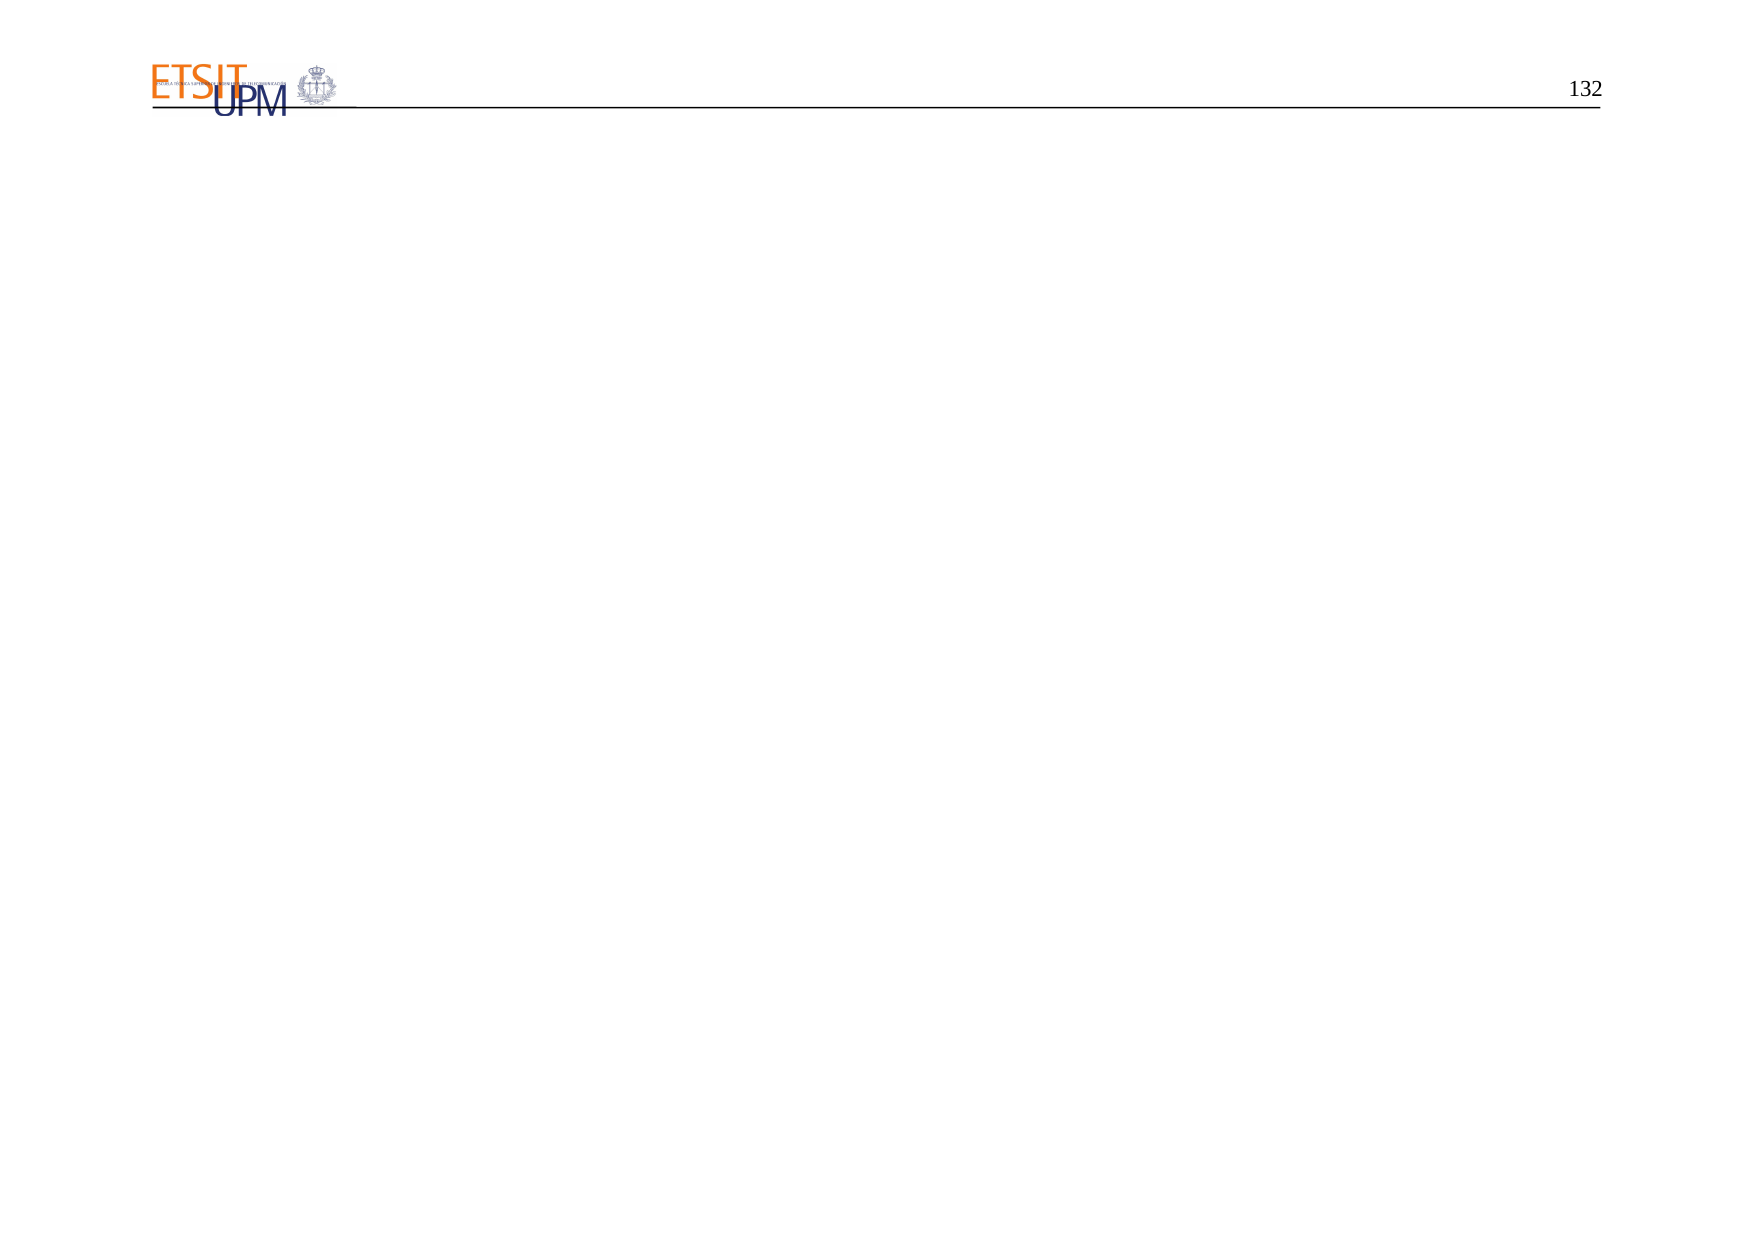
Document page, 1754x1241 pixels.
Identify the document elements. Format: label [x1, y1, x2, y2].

picture [151, 63, 338, 117]
